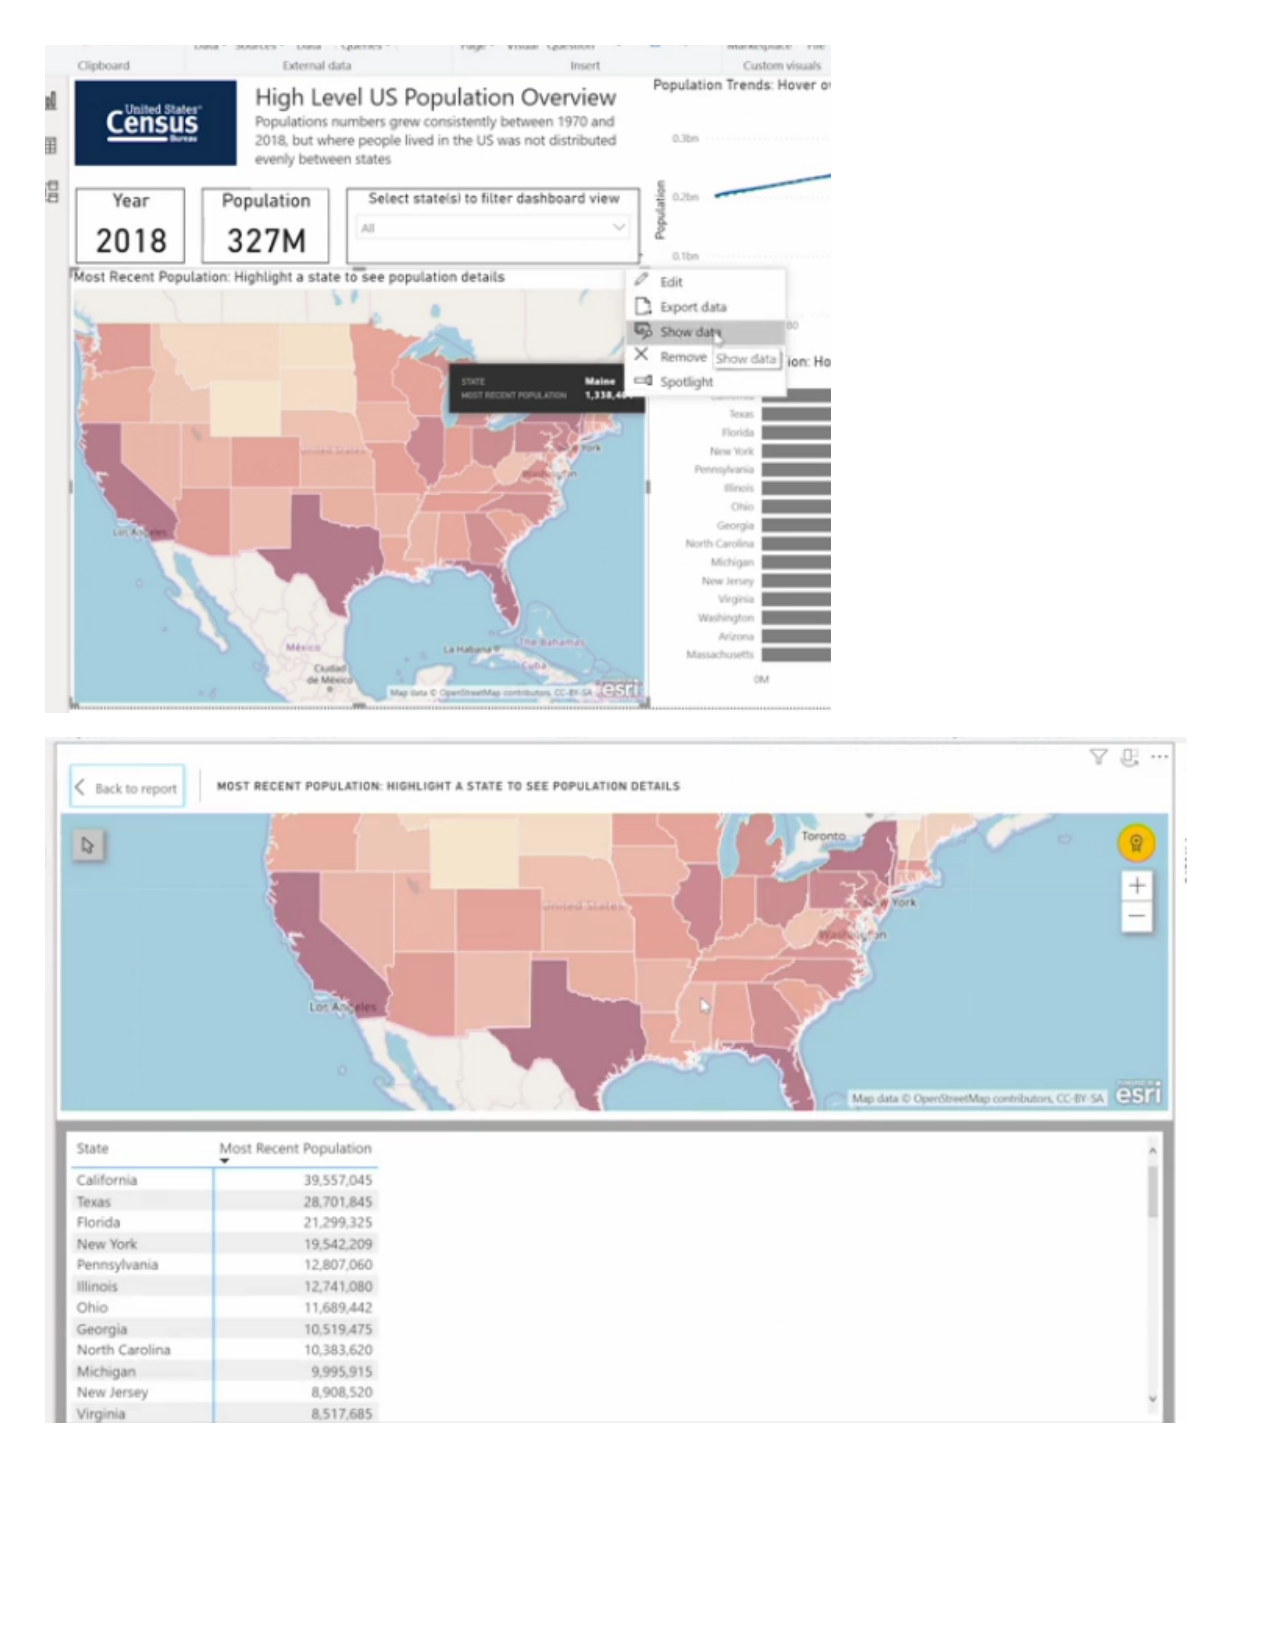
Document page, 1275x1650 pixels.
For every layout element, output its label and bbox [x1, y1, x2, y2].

picture [45, 45, 831, 713]
picture [45, 737, 1187, 1423]
